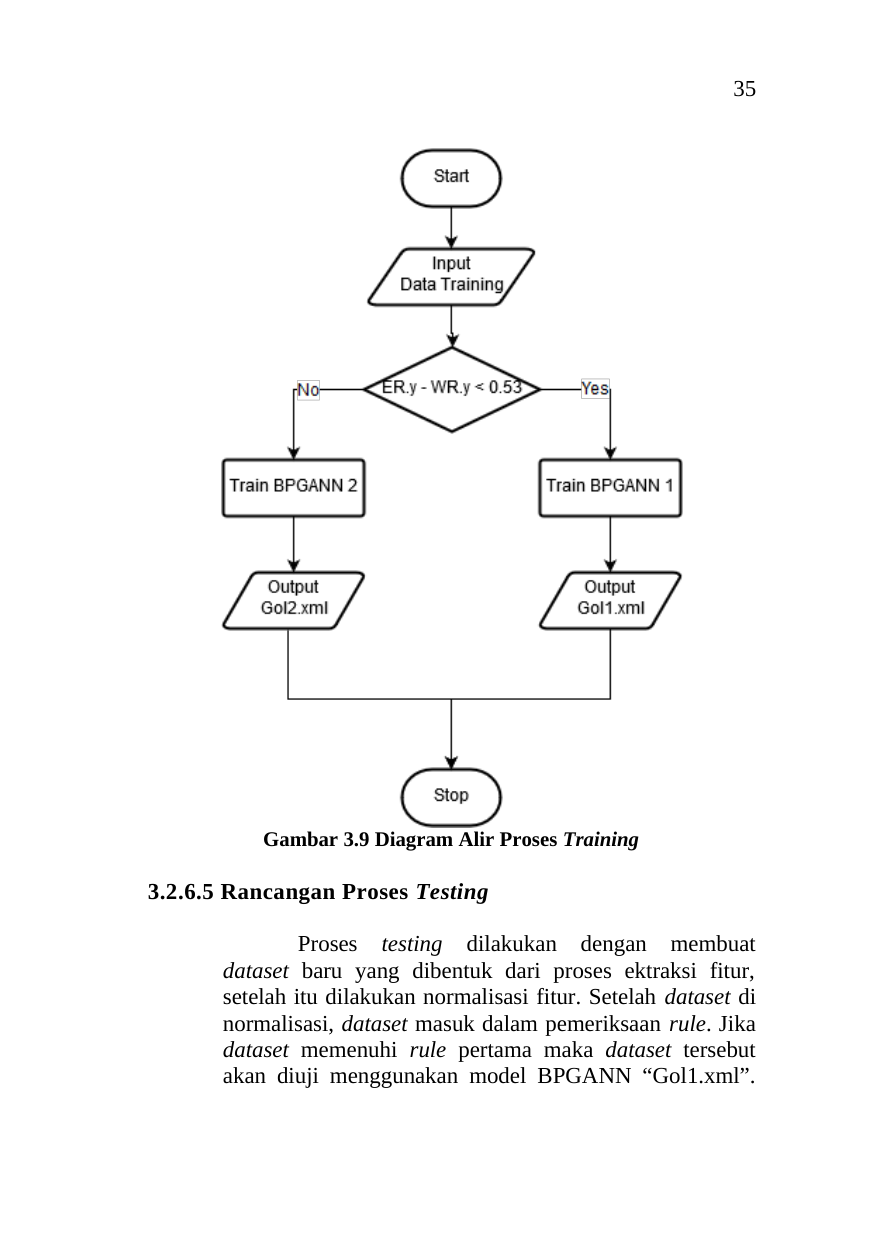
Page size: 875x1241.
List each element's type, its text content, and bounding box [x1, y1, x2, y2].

subtitle 3.2.6.5 Rancangan Proses Testing [148, 878, 756, 904]
picture [220, 147, 683, 828]
list Gambar 3.9 Diagram Alir Proses Training [148, 827, 756, 851]
